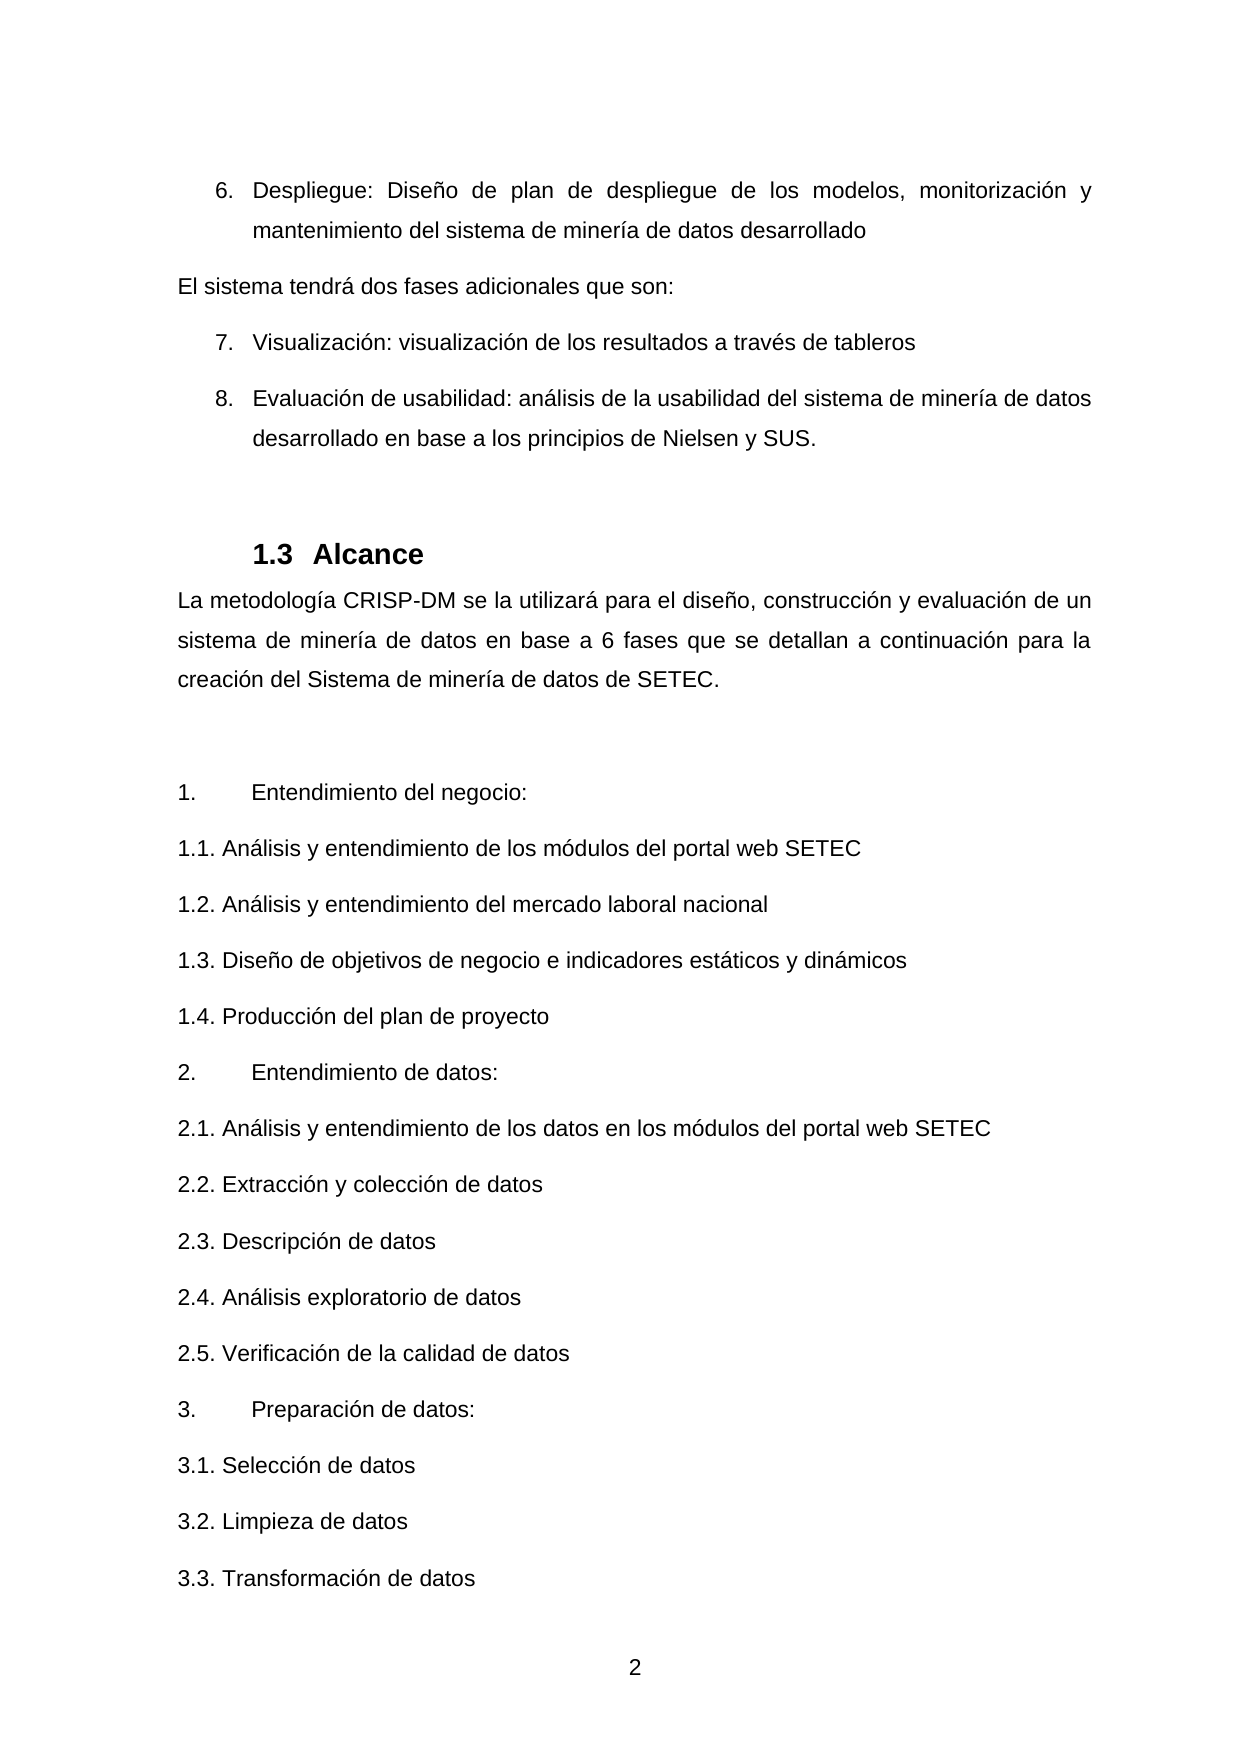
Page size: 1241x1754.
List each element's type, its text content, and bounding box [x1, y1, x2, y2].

text 1.3. Diseño de objetivos de negocio e indicadores estáticos y dinámicos [177, 947, 1092, 973]
text 1.4. Producción del plan de proyecto [177, 1003, 1092, 1029]
list Visualización: visualización de los resultados a través de tableros [215, 329, 1092, 355]
text 2.5. Verificación de la calidad de datos [177, 1340, 1092, 1366]
text 2.4. Análisis exploratorio de datos [177, 1284, 1092, 1310]
text 1.1. Análisis y entendimiento de los módulos del portal web SETEC [177, 834, 1092, 861]
text 3.3. Transformación de datos [177, 1564, 1092, 1591]
text El sistema tendrá dos fases adicionales que son: [177, 273, 1092, 299]
text 1.2. Análisis y entendimiento del mercado laboral nacional [177, 891, 1092, 917]
text 2.2. Extracción y colección de datos [177, 1171, 1092, 1198]
text 2. Entendimiento de datos: [177, 1059, 1092, 1086]
text Alcance [252, 537, 1092, 570]
text 2.1. Análisis y entendimiento de los datos en los módulos del portal web SETEC [177, 1115, 1092, 1142]
list Despliegue: Diseño de plan de despliegue de los modelos, monitorización y mantenimiento del sistema de minería de datos desarrollado [215, 177, 1092, 243]
text La metodología CRISP-DM se la utilizará para el diseño, construcción y evaluación de un sistema de minería de datos en base a 6 fases que se detallan a continuación para la creación del Sistema de minería de datos de SETEC. [177, 587, 1092, 692]
text 3.1. Selección de datos [177, 1452, 1092, 1478]
text 1. Entendimiento del negocio: [177, 778, 1092, 805]
list Evaluación de usabilidad: análisis de la usabilidad del sistema de minería de datos desarrollado en base a los principios de Nielsen y SUS. [215, 385, 1092, 451]
text 3.2. Limpieza de datos [177, 1508, 1092, 1535]
text 3. Preparación de datos: [177, 1396, 1092, 1422]
text 2.3. Descripción de datos [177, 1228, 1092, 1254]
